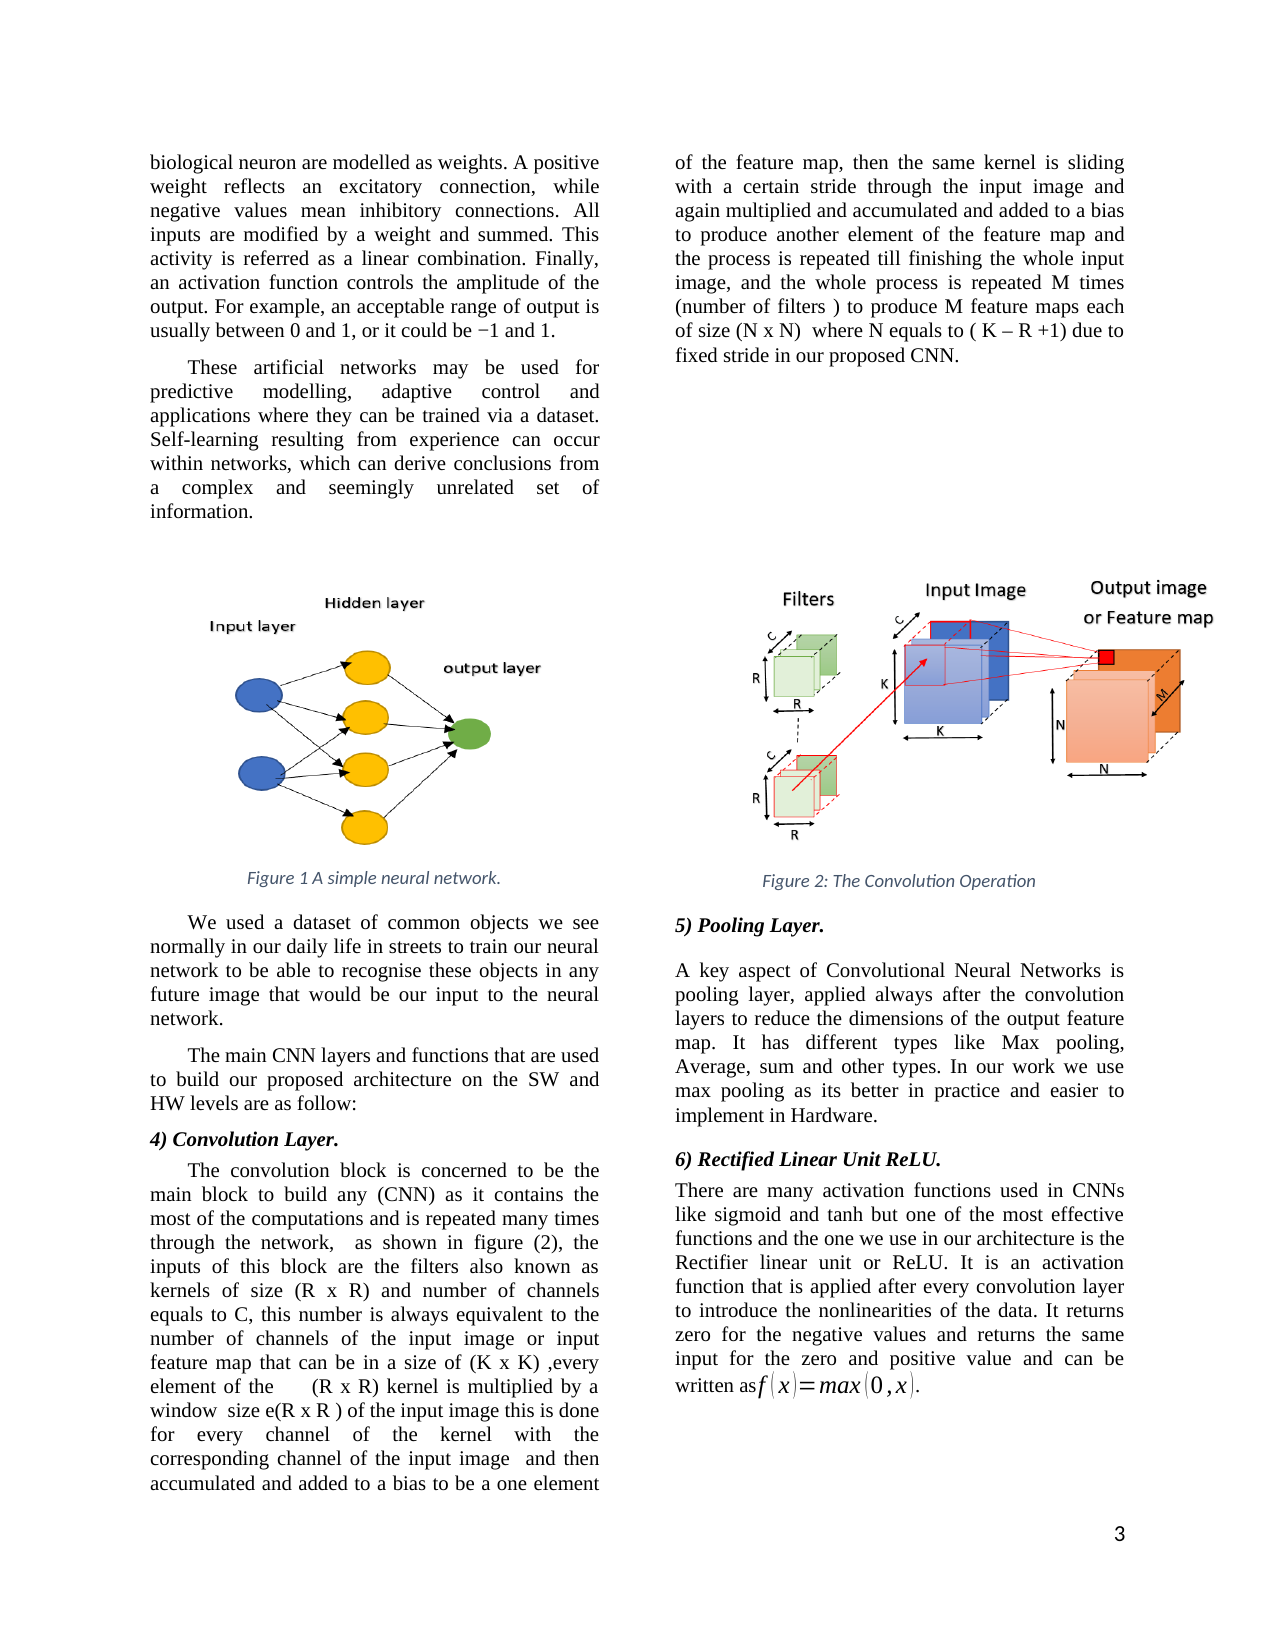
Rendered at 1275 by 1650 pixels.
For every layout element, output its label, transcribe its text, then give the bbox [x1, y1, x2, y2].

text We used a dataset of common objects we see normally in our daily life in streets to train our neural network to be able to recognise these objects in any future image that would be our input to the neural network. [150, 910, 600, 1030]
text These artificial networks may be used for predictive modelling, adaptive control and applications where they can be trained via a dataset. Self-learning resulting from experience can occur within networks, which can derive conclusions from a complex and seemingly unrelated set of information. [150, 355, 600, 523]
text A key aspect of Convolutional Neural Networks is pooling layer, applied always after the convolution layers to reduce the dimensions of the output feature map. It has different types like Max pooling, Average, sum and other types. In our work we use max pooling as its better in practice and easier to implement in Hardware. [675, 958, 1125, 1127]
text The main CNN layers and functions that are used to build our proposed architecture on the SW and HW levels are as follow: [150, 1043, 600, 1115]
text Figure 2: The Convolution Operation [675, 598, 1125, 892]
text 6) Rectified Linear Unit ReLU. [675, 1147, 1125, 1171]
picture [192, 572, 558, 854]
text The convolution block is concerned to be the main block to build any (CNN) as it contains the most of the computations and is repeated many times through the network, as shown in figure (2), the inputs of this block are the filters also known as kernels of size (R x R) and number of channels equals to C, this number is always equivalent to the number of channels of the input image or input feature map that can be in a size of (K x K) ,every element of the (R x R) kernel is multiplied by a window size e(R x R ) of the input image this is done for every channel of the kernel with the corresponding channel of the input image and then accumulated and added to a bias to be a one element of the feature map, then the same kernel is sliding with a certain stride through the input image and again multiplied and accumulated and added to a bias to produce another element of the feature map and the process is repeated till finishing the whole input image, and the whole process is repeated M times (number of filters ) to produce M feature maps each of size (N x N) where N equals to ( K – R +1) due to fixed stride in our proposed CNN. [675, 150, 1125, 367]
text There are many activation functions used in CNNs like sigmoid and tanh but one of the most effective functions and the one we use in our architecture is the Rectifier linear unit or ReLU. It is an activation function that is applied after every convolution layer to introduce the nonlinearities of the data. It returns zero for the negative values and returns the same input for the zero and positive value and can be written as. [675, 1178, 1125, 1401]
picture [728, 572, 1235, 857]
text 4) Convolution Layer. [150, 1127, 600, 1151]
text The convolution block is concerned to be the main block to build any (CNN) as it contains the most of the computations and is repeated many times through the network, as shown in figure (2), the inputs of this block are the filters also known as kernels of size (R x R) and number of channels equals to C, this number is always equivalent to the number of channels of the input image or input feature map that can be in a size of (K x K) ,every element of the (R x R) kernel is multiplied by a window size e(R x R ) of the input image this is done for every channel of the kernel with the corresponding channel of the input image and then accumulated and added to a bias to be a one element of the feature map, then the same kernel is sliding with a certain stride through the input image and again multiplied and accumulated and added to a bias to produce another element of the feature map and the process is repeated till finishing the whole input image, and the whole process is repeated M times (number of filters ) to produce M feature maps each of size (N x N) where N equals to ( K – R +1) due to fixed stride in our proposed CNN. [150, 1158, 600, 1494]
text 5) Pooling Layer. [675, 913, 1125, 937]
